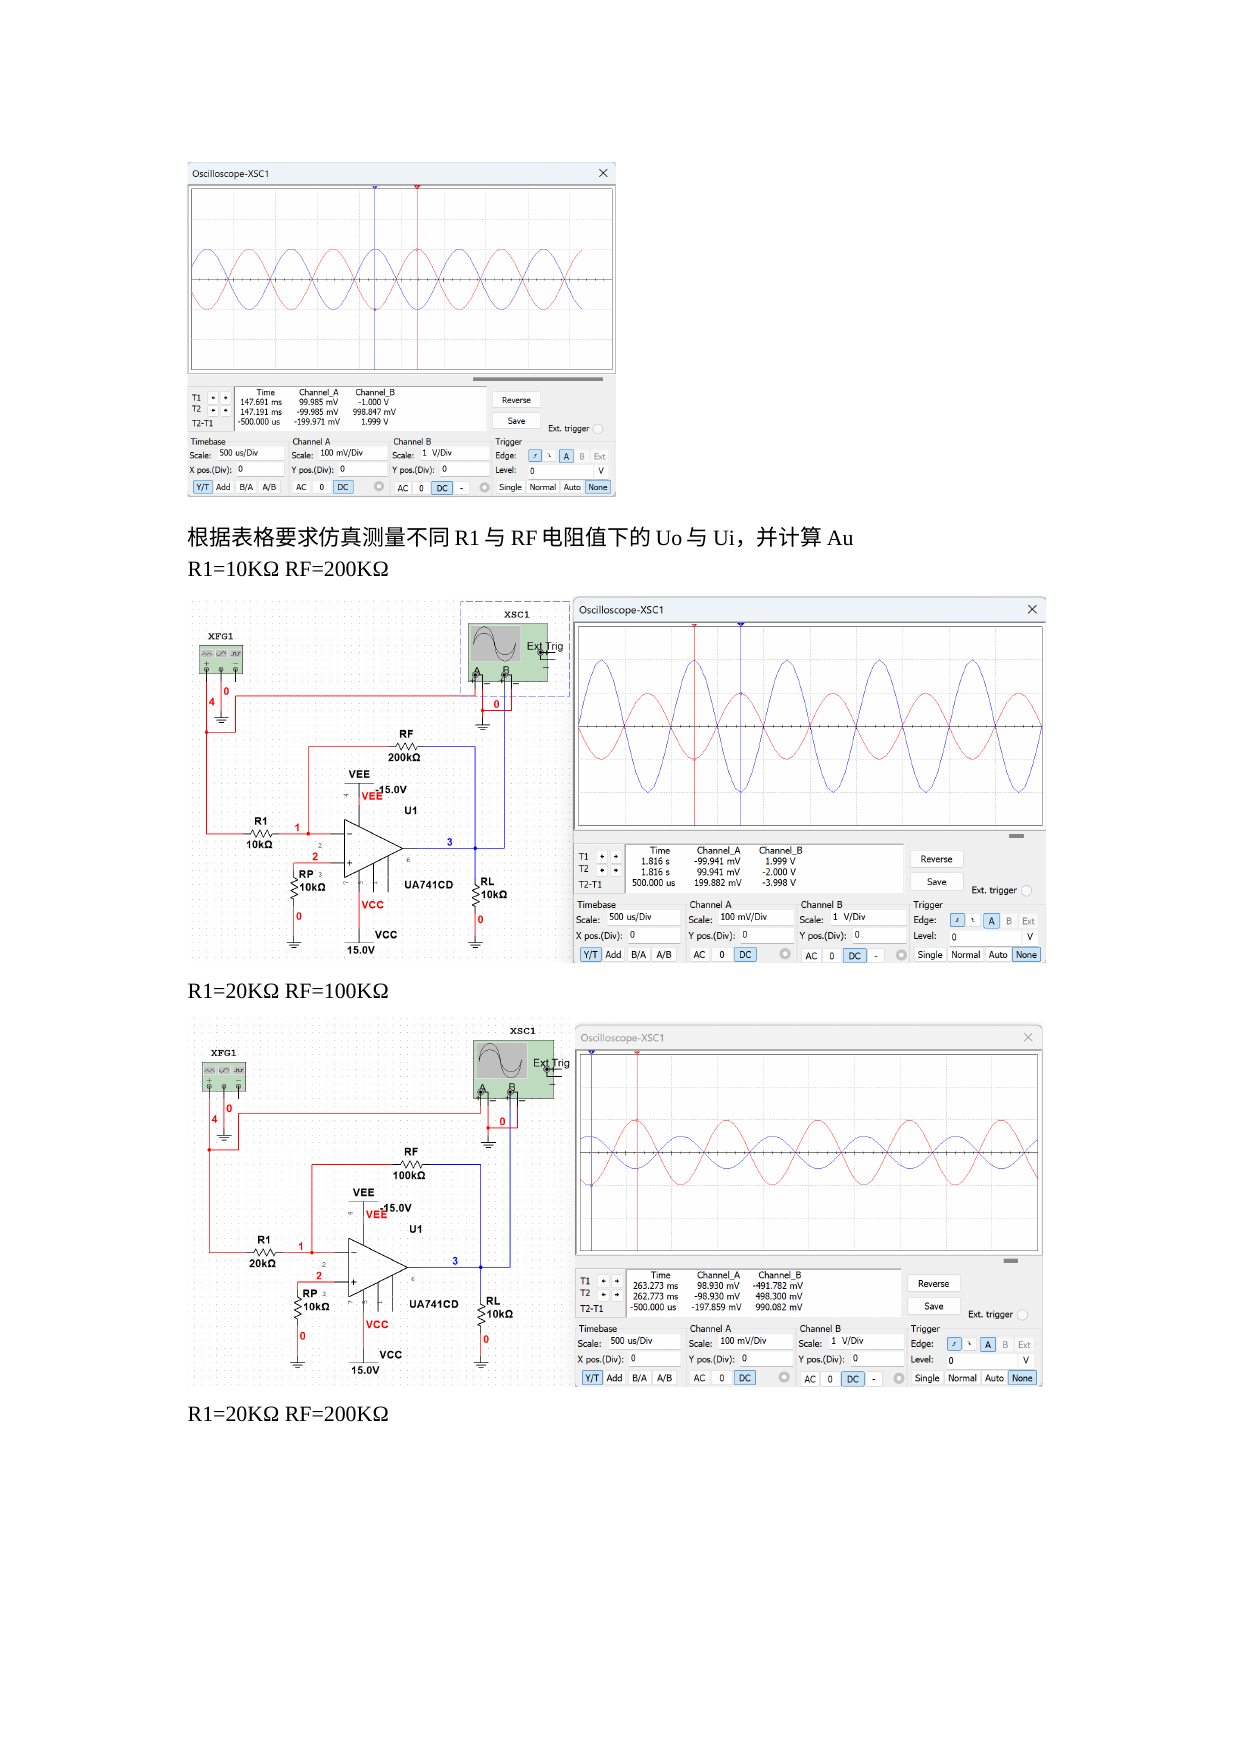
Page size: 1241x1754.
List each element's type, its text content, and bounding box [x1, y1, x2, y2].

text R1=20KΩ RF=200KΩ [187, 1397, 1053, 1429]
text R1=20KΩ RF=100KΩ [187, 974, 1053, 1007]
picture [187, 162, 616, 497]
picture [187, 1017, 1043, 1387]
text 根据表格要求仿真测量不同R1与RF电阻值下的Uo与Ui，并计算Au [187, 519, 1053, 552]
picture [187, 596, 1046, 963]
text R1=10KΩ RF=200KΩ [187, 552, 1053, 584]
